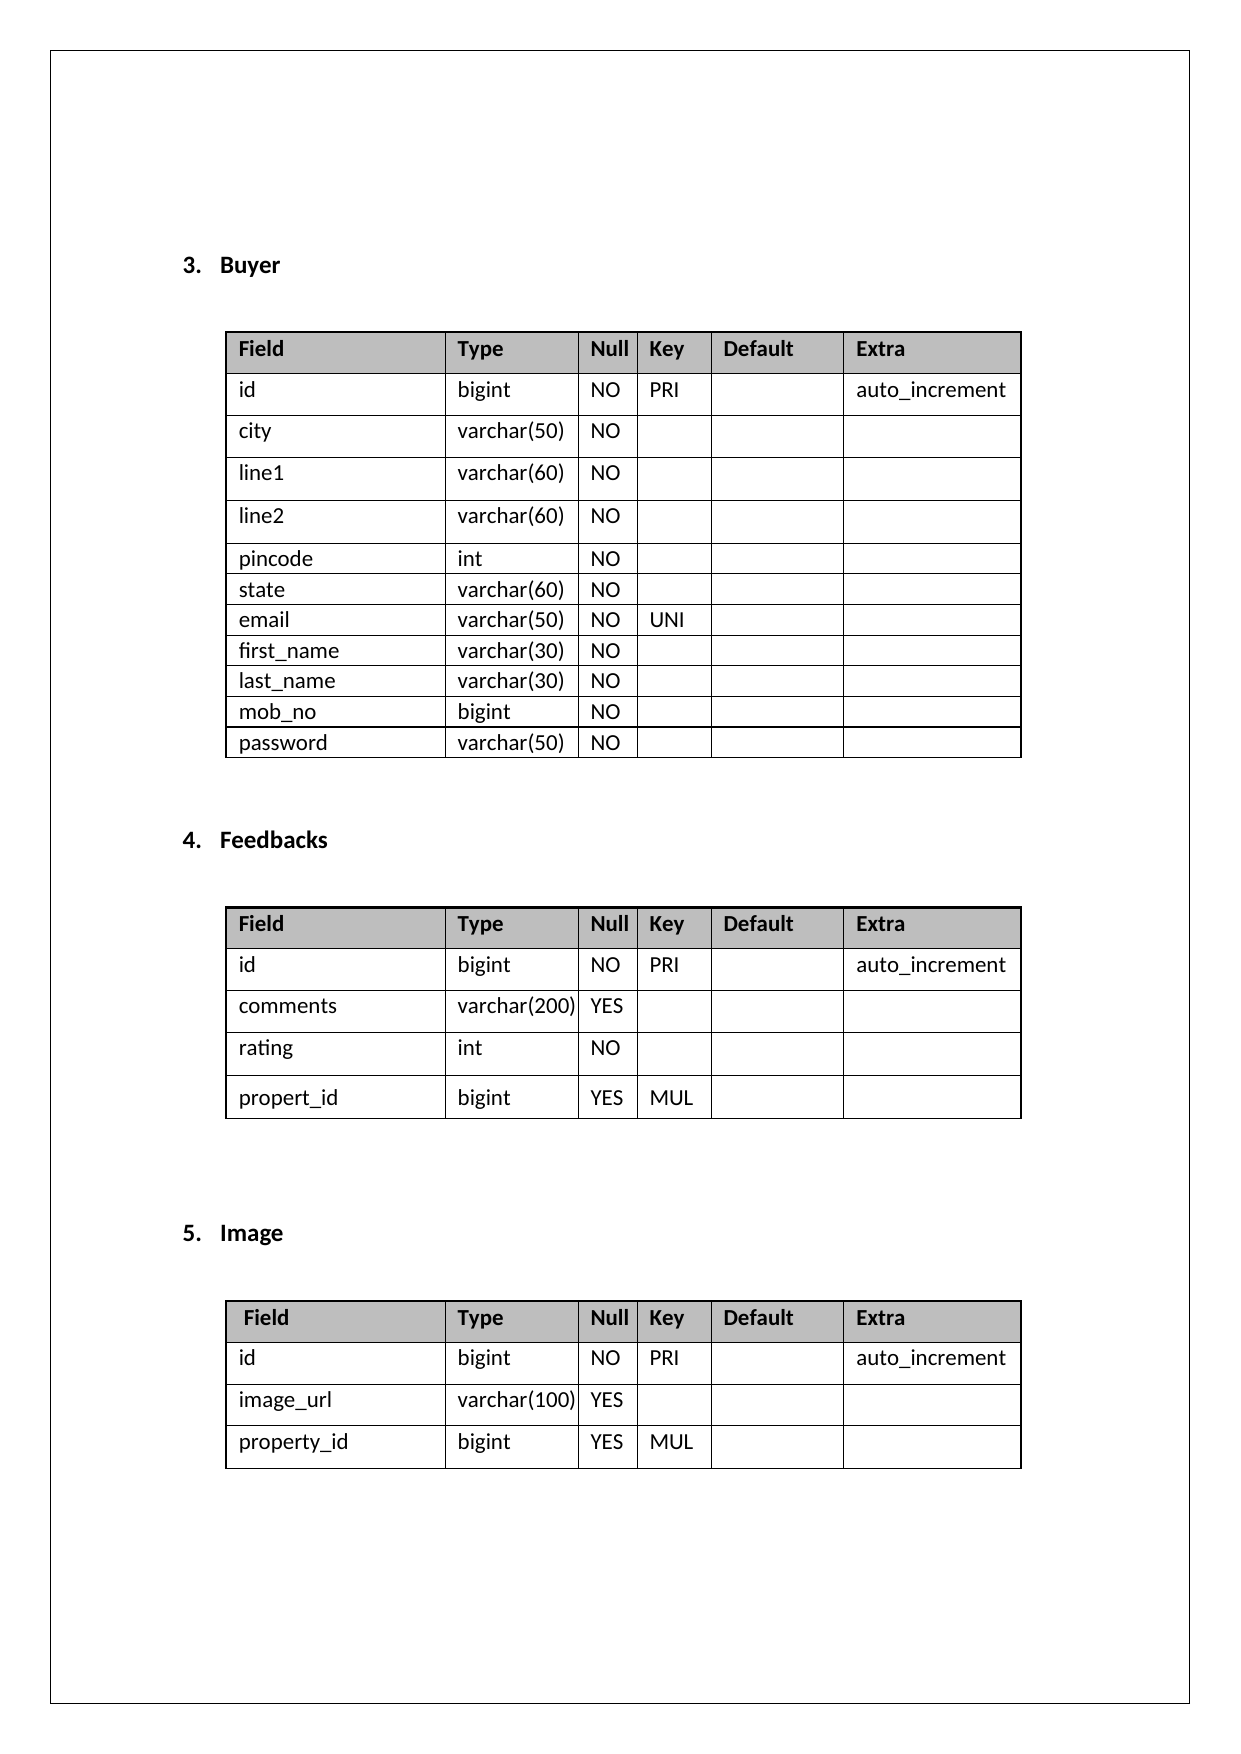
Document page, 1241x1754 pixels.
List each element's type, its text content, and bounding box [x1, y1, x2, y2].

table_cell [712, 374, 843, 415]
table_cell [844, 991, 1020, 1032]
table_cell NO [579, 728, 637, 757]
table_cell NO [579, 574, 637, 604]
table_cell [712, 697, 843, 726]
table_cell varchar(50) [446, 416, 578, 457]
table_cell int [446, 544, 578, 573]
table_cell rating [227, 1033, 445, 1075]
table_cell YES [579, 991, 637, 1032]
table_header Type [446, 333, 578, 373]
table_cell [638, 458, 711, 499]
table_cell bigint [446, 697, 578, 726]
table_cell [638, 728, 711, 757]
table_cell YES [579, 1385, 637, 1425]
table_cell line1 [227, 458, 445, 499]
table_cell NO [579, 666, 637, 696]
table_cell varchar(60) [446, 501, 578, 543]
table_cell [638, 666, 711, 696]
table_cell PRI [638, 949, 711, 990]
table_cell auto_increment [844, 949, 1020, 990]
table_cell [712, 574, 843, 604]
table_header Type [446, 1302, 578, 1342]
table_header Null [579, 909, 637, 948]
table_header Default [712, 333, 843, 373]
table_cell varchar(50) [446, 605, 578, 634]
table_cell bigint [446, 1426, 578, 1468]
table_cell property_id [227, 1426, 445, 1468]
table_cell NO [579, 416, 637, 457]
table_cell propert_id [227, 1076, 445, 1118]
list Feedbacks [182, 824, 1090, 854]
table_cell [638, 544, 711, 573]
table_cell [638, 574, 711, 604]
table_cell [844, 1385, 1020, 1425]
table_cell YES [579, 1076, 637, 1118]
table_cell [712, 991, 843, 1032]
table_cell varchar(200) [446, 991, 578, 1032]
table_cell [712, 666, 843, 696]
table_cell city [227, 416, 445, 457]
table_cell NO [579, 544, 637, 573]
table_cell PRI [638, 374, 711, 415]
table_cell [844, 501, 1020, 543]
table_cell email [227, 605, 445, 634]
table_cell bigint [446, 1343, 578, 1384]
table_cell [844, 1033, 1020, 1075]
table_cell pincode [227, 544, 445, 573]
table_cell auto_increment [844, 1343, 1020, 1384]
table_header Field [227, 333, 445, 373]
table_cell bigint [446, 949, 578, 990]
table_cell [638, 501, 711, 543]
table_cell image_url [227, 1385, 445, 1425]
table_cell state [227, 574, 445, 604]
table_cell varchar(30) [446, 636, 578, 665]
table_cell [844, 728, 1020, 757]
table_cell id [227, 374, 445, 415]
table_cell [844, 605, 1020, 634]
table_cell [712, 501, 843, 543]
table_cell [712, 1033, 843, 1075]
table_cell [712, 949, 843, 990]
table_header Field [227, 909, 445, 948]
table_cell id [227, 1343, 445, 1384]
table_header Default [712, 909, 843, 948]
table_cell [844, 574, 1020, 604]
table_header Key [638, 1302, 711, 1342]
table_cell [712, 636, 843, 665]
table_header Null [579, 333, 637, 373]
table_cell line2 [227, 501, 445, 543]
table_cell [712, 416, 843, 457]
table_cell NO [579, 501, 637, 543]
table_header Default [712, 1302, 843, 1342]
table_header Null [579, 1302, 637, 1342]
table_cell [712, 1076, 843, 1118]
table_cell [638, 991, 711, 1032]
table_cell [712, 544, 843, 573]
table_cell NO [579, 605, 637, 634]
table_cell varchar(60) [446, 458, 578, 499]
table_header Extra [844, 1302, 1020, 1342]
table_cell NO [579, 1033, 637, 1075]
table_cell mob_no [227, 697, 445, 726]
table_cell comments [227, 991, 445, 1032]
table_cell [844, 544, 1020, 573]
table_cell [712, 1343, 843, 1384]
table_cell NO [579, 636, 637, 665]
table_cell [844, 1076, 1020, 1118]
table_cell [844, 416, 1020, 457]
table_cell bigint [446, 374, 578, 415]
table_cell [712, 728, 843, 757]
table_cell [638, 697, 711, 726]
table_cell PRI [638, 1343, 711, 1384]
table_cell NO [579, 374, 637, 415]
table_cell [712, 458, 843, 499]
table_cell last_name [227, 666, 445, 696]
list Image [182, 1217, 1090, 1248]
table_header Type [446, 909, 578, 948]
table_cell [844, 458, 1020, 499]
table_header Extra [844, 333, 1020, 373]
table_cell first_name [227, 636, 445, 665]
table_cell varchar(100) [446, 1385, 578, 1425]
table_cell auto_increment [844, 374, 1020, 415]
table_cell [844, 1426, 1020, 1468]
table_cell [712, 1426, 843, 1468]
table_cell bigint [446, 1076, 578, 1118]
table_cell id [227, 949, 445, 990]
table_cell [844, 697, 1020, 726]
table_cell MUL [638, 1426, 711, 1468]
table_cell int [446, 1033, 578, 1075]
table_cell NO [579, 697, 637, 726]
table_cell [844, 636, 1020, 665]
table_header Extra [844, 909, 1020, 948]
table_cell NO [579, 1343, 637, 1384]
table_cell varchar(30) [446, 666, 578, 696]
table_cell varchar(60) [446, 574, 578, 604]
table_cell YES [579, 1426, 637, 1468]
table_cell NO [579, 949, 637, 990]
table_header Key [638, 909, 711, 948]
table_cell [712, 605, 843, 634]
table_cell [638, 636, 711, 665]
table_cell MUL [638, 1076, 711, 1118]
table_cell [638, 1385, 711, 1425]
list Buyer [182, 249, 1090, 279]
table_cell [638, 416, 711, 457]
table_header Field [227, 1302, 445, 1342]
table_header Key [638, 333, 711, 373]
table_cell NO [579, 458, 637, 499]
table_cell password [227, 728, 445, 757]
table_cell varchar(50) [446, 728, 578, 757]
table_cell [638, 1033, 711, 1075]
table_cell [844, 666, 1020, 696]
table_cell [712, 1385, 843, 1425]
table_cell UNI [638, 605, 711, 634]
